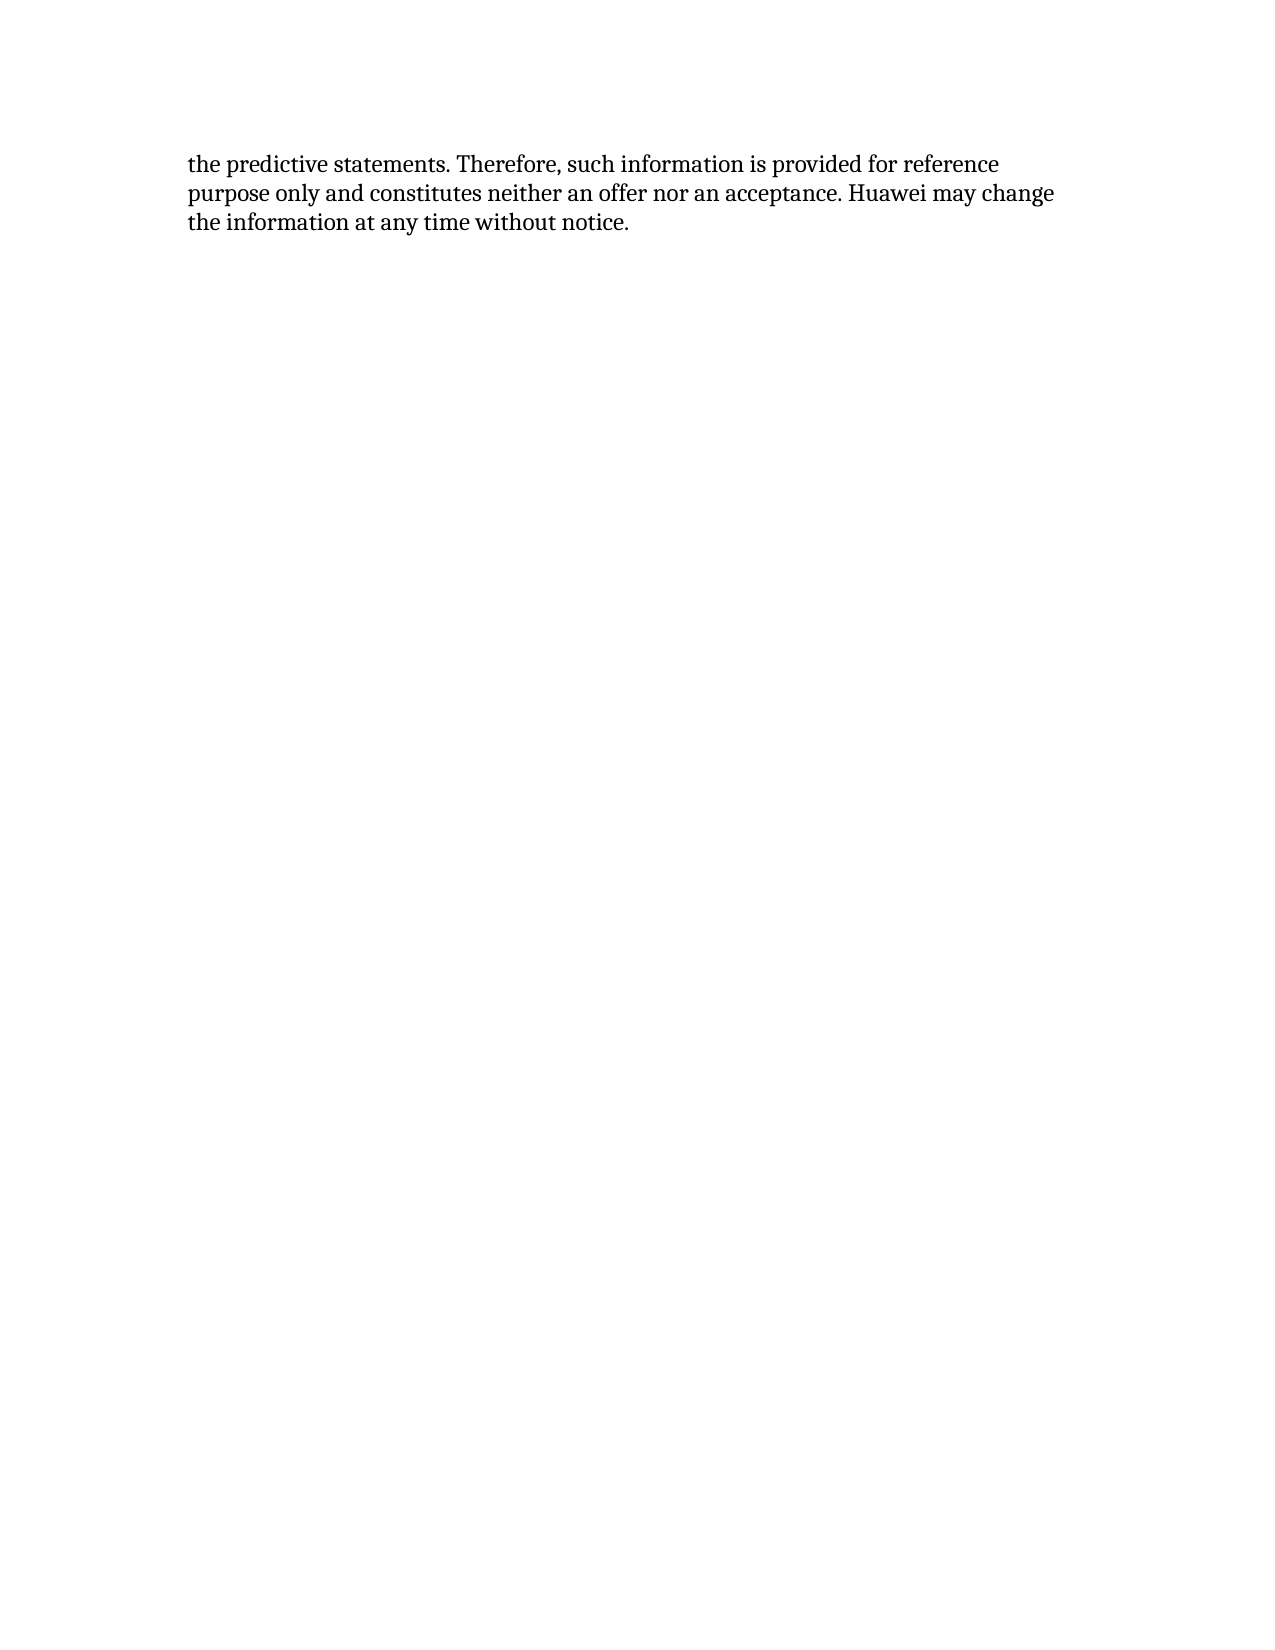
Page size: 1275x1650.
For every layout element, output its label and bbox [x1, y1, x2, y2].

text [187, 150, 1087, 236]
